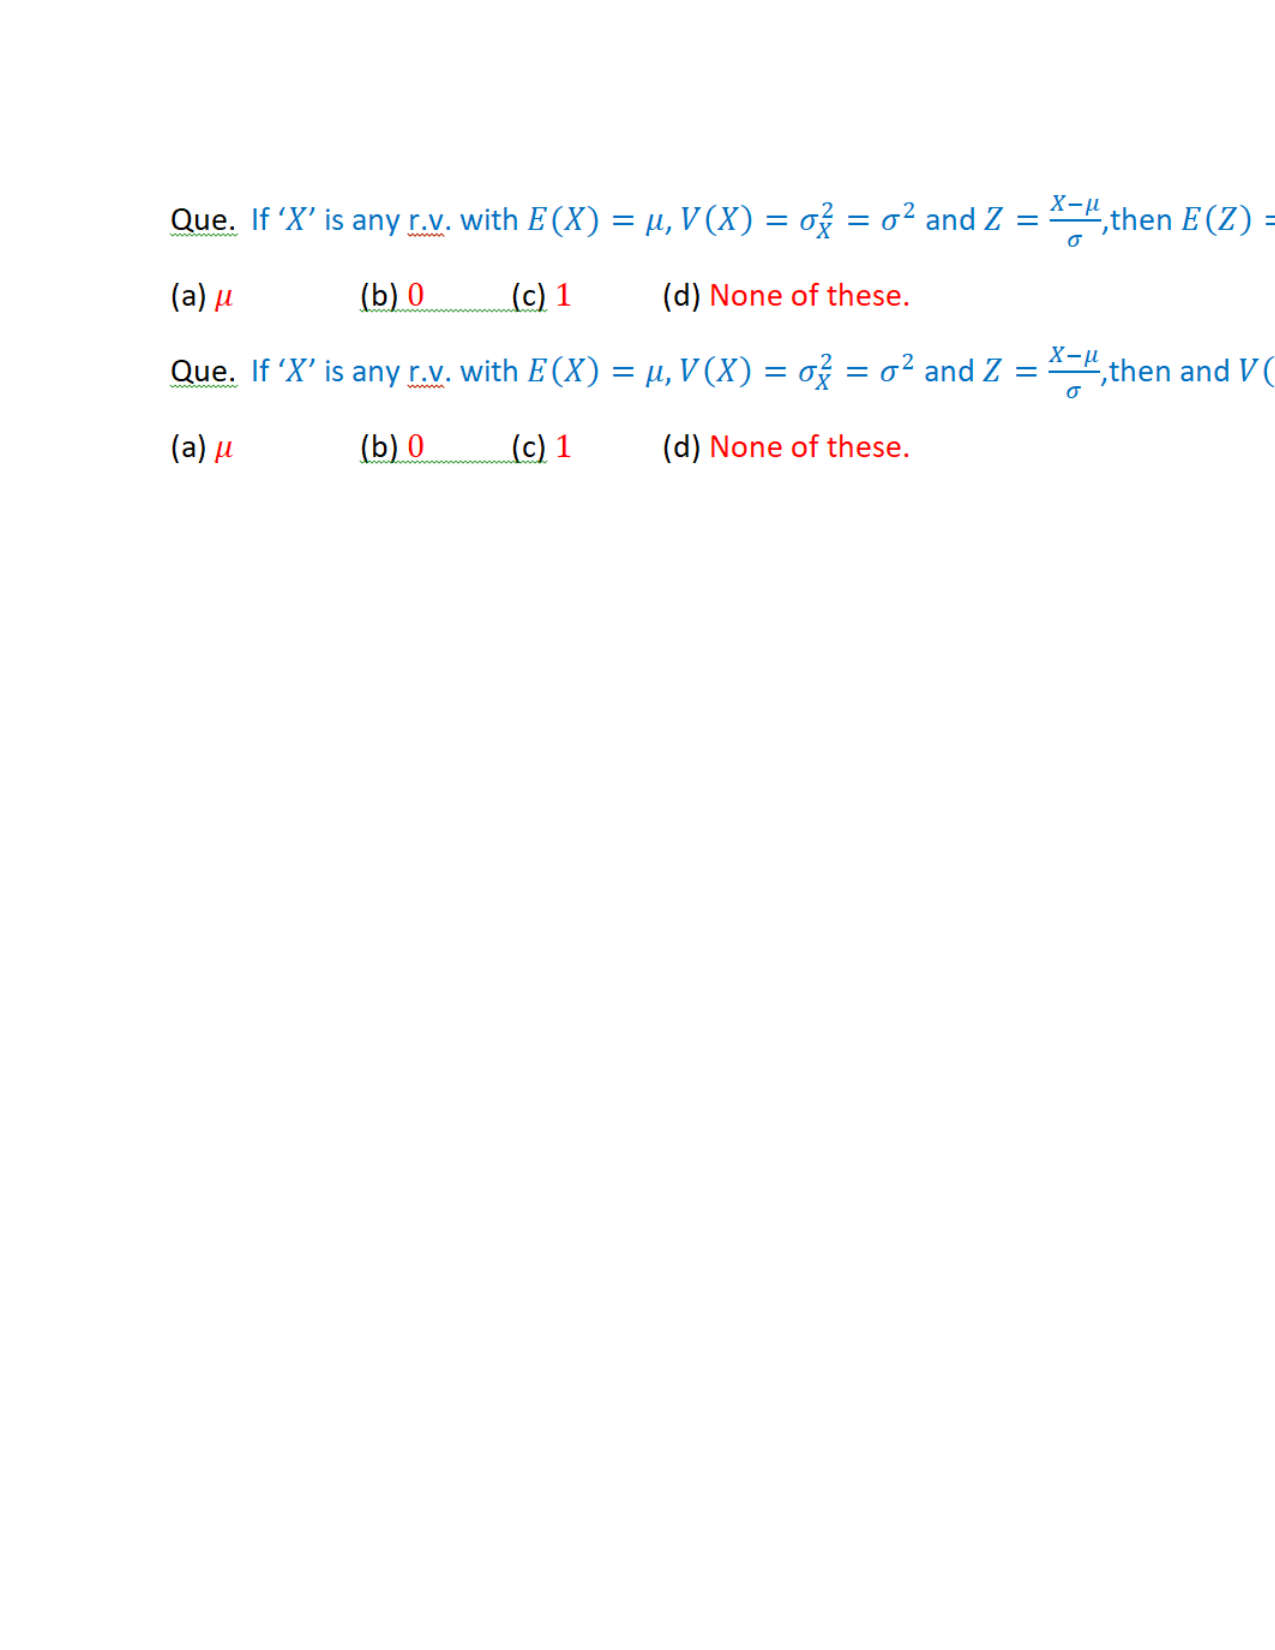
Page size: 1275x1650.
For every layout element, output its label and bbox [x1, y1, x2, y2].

picture [150, 182, 1275, 486]
